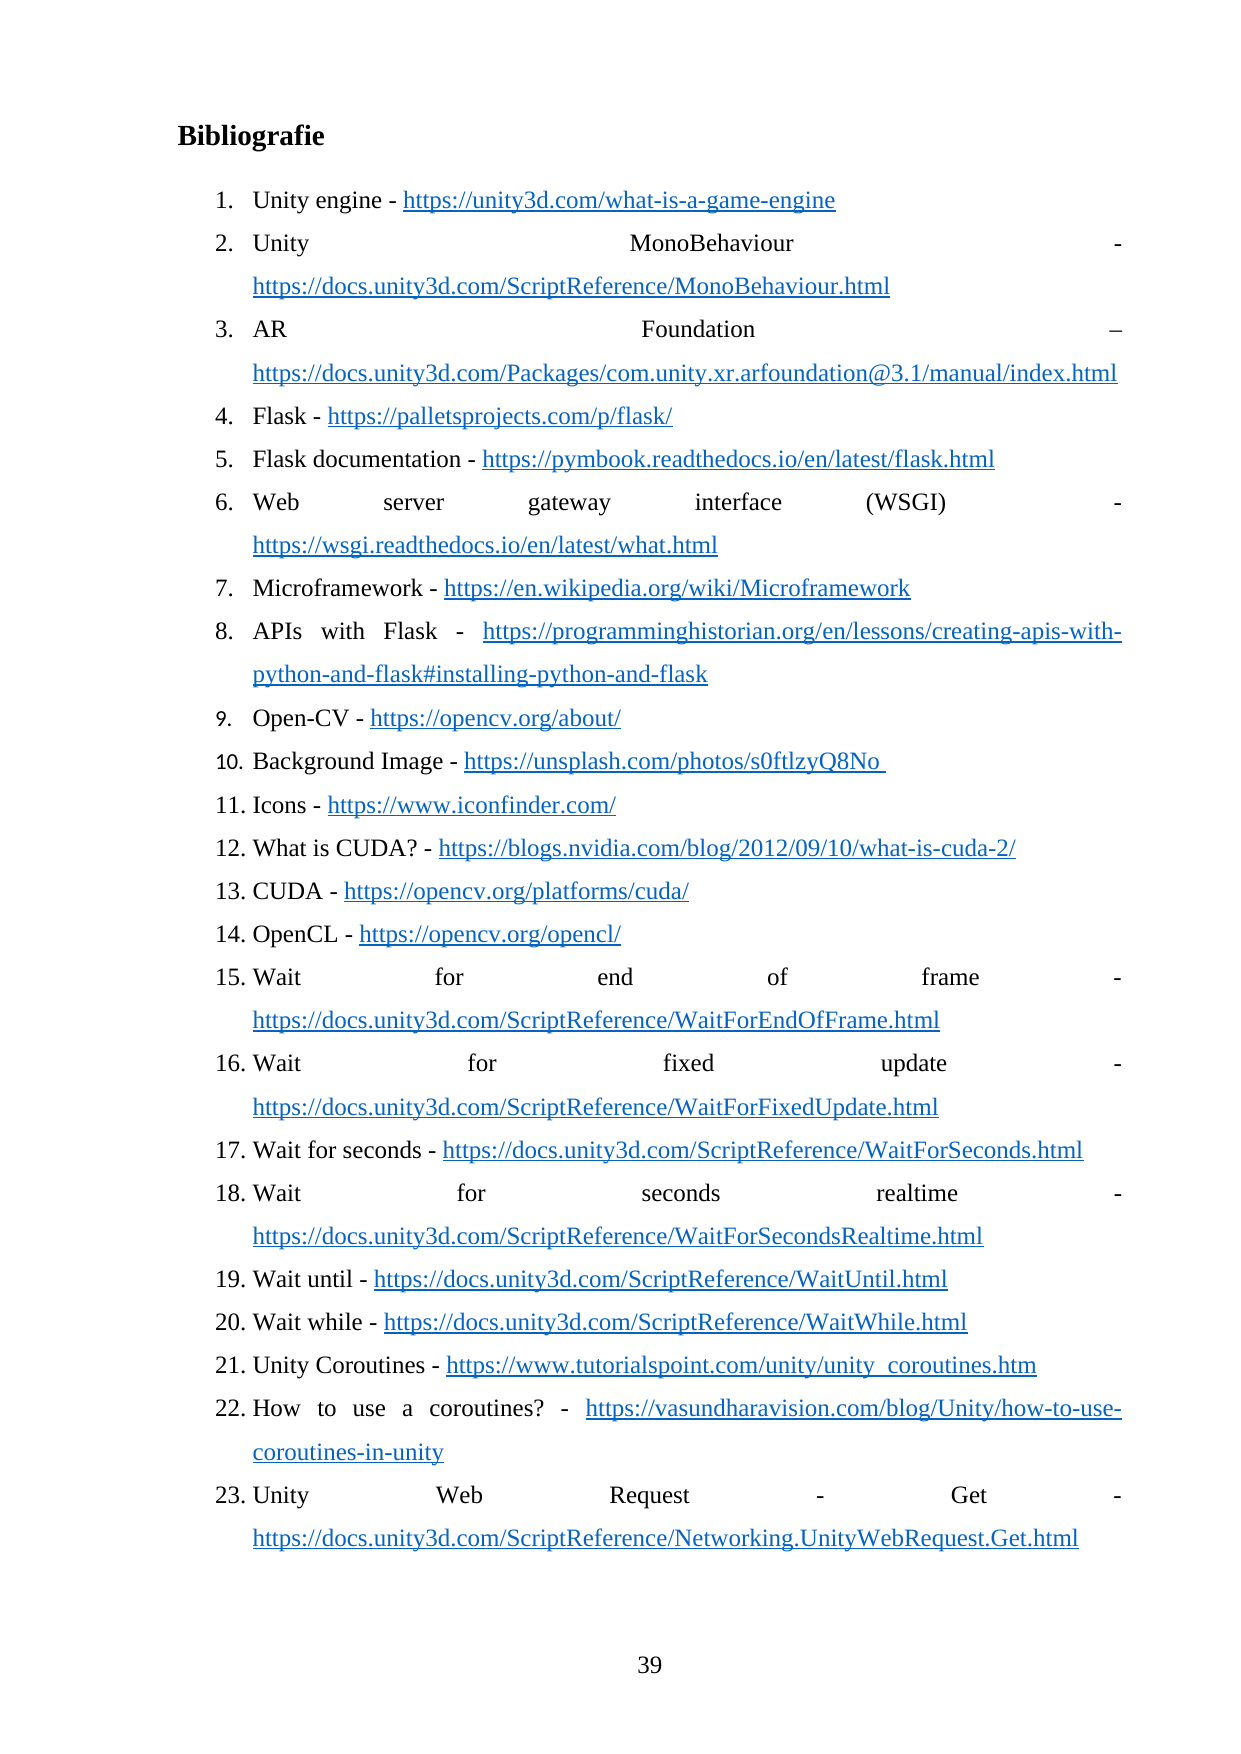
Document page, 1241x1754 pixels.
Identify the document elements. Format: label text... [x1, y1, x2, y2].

list Wait for end of frame - https://docs.unity3d.com/ScriptReference/WaitForEndOfFrame.html [215, 962, 1122, 1034]
list Background Image - https://unsplash.com/photos/s0ftlzyQ8No [215, 746, 1122, 775]
list Wait for seconds - https://docs.unity3d.com/ScriptReference/WaitForSeconds.html [215, 1135, 1122, 1163]
list CUDA - https://opencv.org/platforms/cuda/ [215, 876, 1122, 905]
list Web server gateway interface (WSGI) - https://wsgi.readthedocs.io/en/latest/what.html [215, 487, 1122, 559]
list OpenCL - https://opencv.org/opencl/ [215, 919, 1122, 948]
list Unity engine - https://unity3d.com/what-is-a-game-engine [215, 185, 1122, 214]
list Wait for fixed update - https://docs.unity3d.com/ScriptReference/WaitForFixedUpdate.html [215, 1048, 1122, 1120]
list Unity Web Request - Get - https://docs.unity3d.com/ScriptReference/Networking.UnityWebRequest.Get.html [215, 1480, 1122, 1552]
list APIs with Flask - https://programminghistorian.org/en/lessons/creating-apis-with-python-and-flask#installing-python-and-flask [215, 616, 1122, 688]
text Bibliografie [177, 118, 1122, 152]
list AR Foundation – https://docs.unity3d.com/Packages/com.unity.xr.arfoundation@3.1/manual/index.html [215, 314, 1122, 386]
list Wait for seconds realtime - https://docs.unity3d.com/ScriptReference/WaitForSecondsRealtime.html [215, 1178, 1122, 1250]
list Unity MonoBehaviour - https://docs.unity3d.com/ScriptReference/MonoBehaviour.html [215, 228, 1122, 300]
list Flask documentation - https://pymbook.readthedocs.io/en/latest/flask.html [215, 444, 1122, 473]
list Microframework - https://en.wikipedia.org/wiki/Microframework [215, 573, 1122, 602]
list Icons - https://www.iconfinder.com/ [215, 790, 1122, 818]
list Wait while - https://docs.unity3d.com/ScriptReference/WaitWhile.html [215, 1307, 1122, 1336]
list Open-CV - https://opencv.org/about/ [215, 703, 1122, 732]
list How to use a coroutines? - https://vasundharavision.com/blog/Unity/how-to-use-coroutines-in-unity [215, 1393, 1122, 1465]
list Unity Coroutines - https://www.tutorialspoint.com/unity/unity_coroutines.htm [215, 1350, 1122, 1379]
list Flask - https://palletsprojects.com/p/flask/ [215, 401, 1122, 429]
list Wait until - https://docs.unity3d.com/ScriptReference/WaitUntil.html [215, 1264, 1122, 1293]
list What is CUDA? - https://blogs.nvidia.com/blog/2012/09/10/what-is-cuda-2/ [215, 833, 1122, 862]
